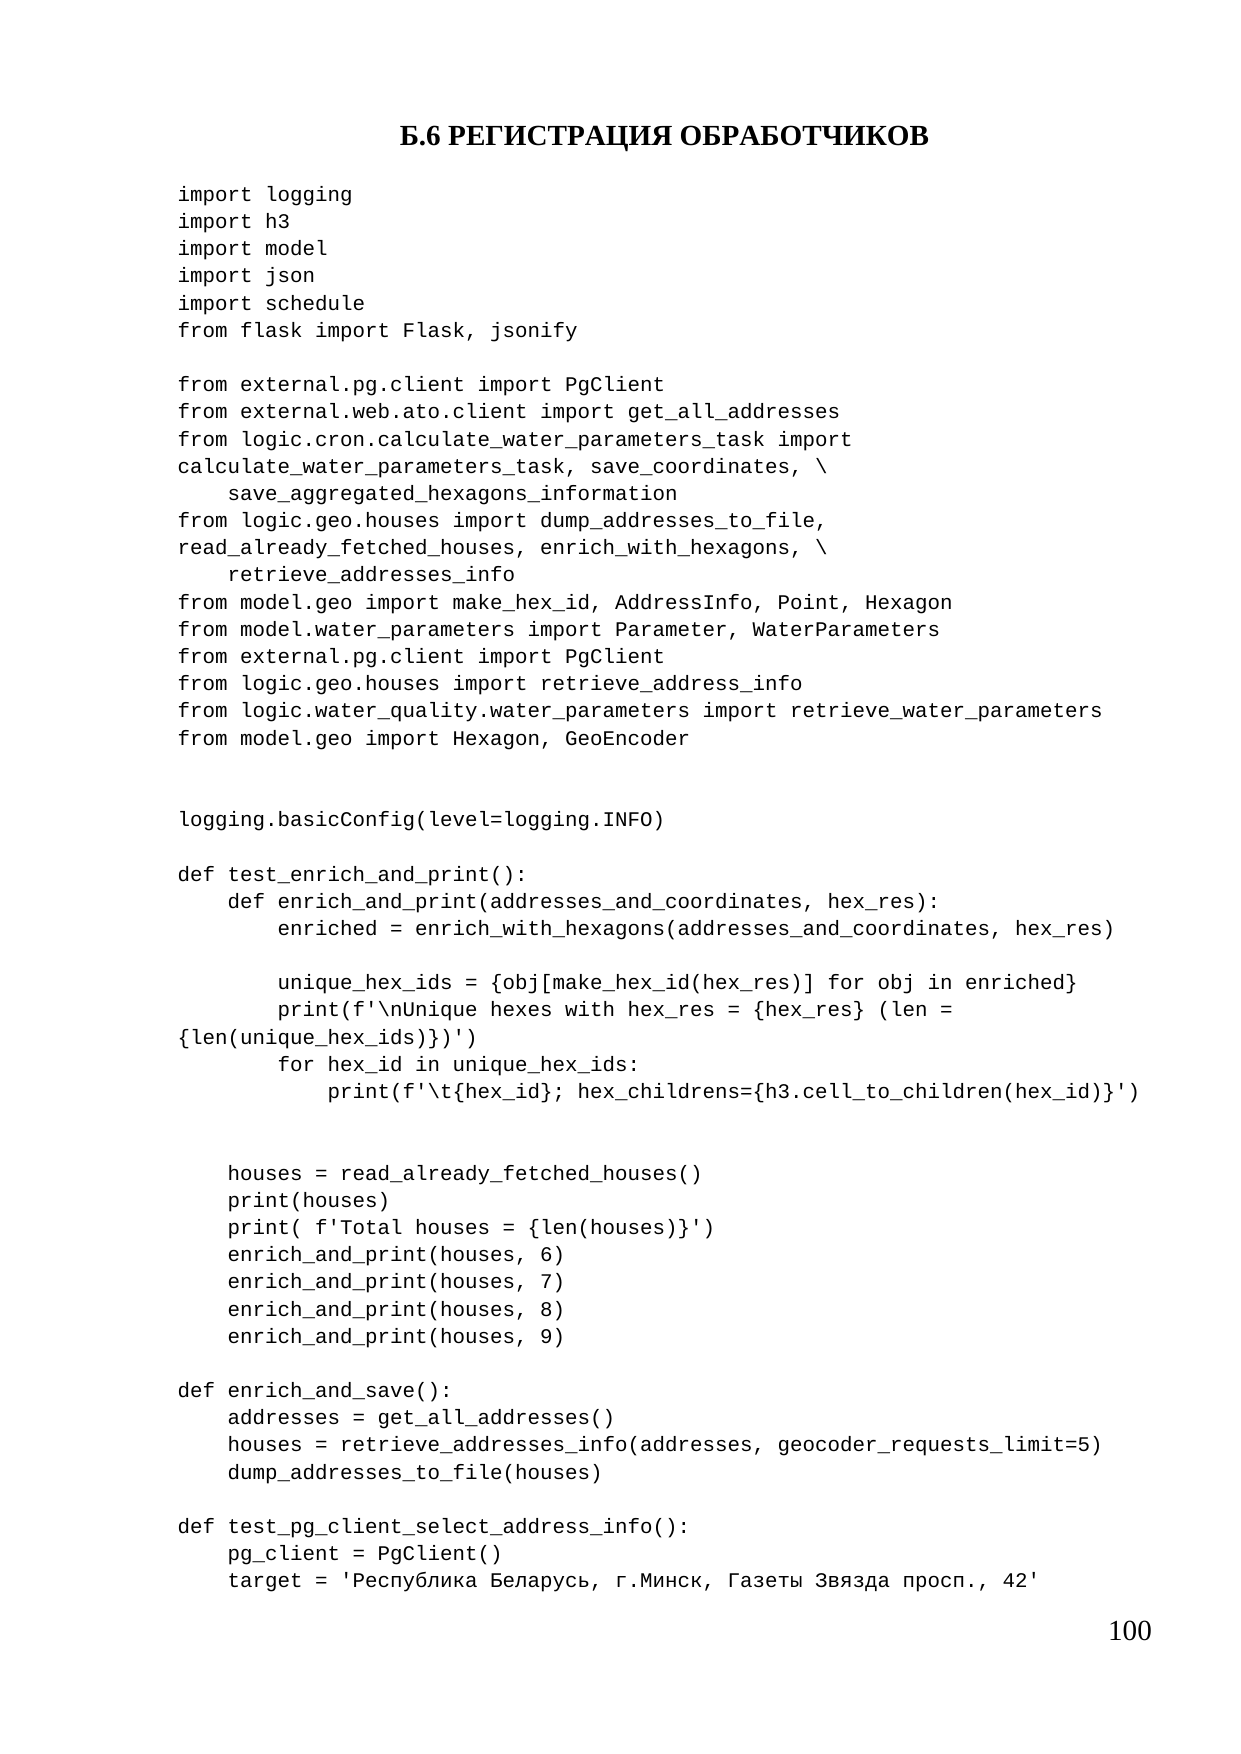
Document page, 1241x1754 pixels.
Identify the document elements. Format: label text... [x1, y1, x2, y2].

text enrich_and_print(houses, 8) [177, 1298, 1152, 1322]
text target = 'Республика Беларусь, г.Минск, Газеты Звязда просп., 42' [177, 1570, 1152, 1594]
text retrieve_addresses_info [177, 564, 1152, 588]
subtitle Б.6 РЕГИСТРАЦИЯ ОБРАБОТЧИКОВ [177, 118, 1152, 152]
text save_aggregated_hexagons_information [177, 483, 1152, 507]
text from logic.geo.houses import dump_addresses_to_file, read_already_fetched_houses, enrich_with_hexagons, \ [177, 510, 1152, 561]
text addresses = get_all_addresses() [177, 1407, 1152, 1431]
text import schedule [177, 293, 1152, 316]
text def enrich_and_print(addresses_and_coordinates, hex_res): [177, 891, 1152, 914]
text from external.pg.client import PgClient [177, 374, 1152, 398]
text from flask import Flask, jsonify [177, 320, 1152, 343]
text print(f'\t{hex_id}; hex_childrens={h3.cell_to_children(hex_id)}') [177, 1081, 1152, 1105]
text enrich_and_print(houses, 6) [177, 1244, 1152, 1268]
text houses = retrieve_addresses_info(addresses, geocoder_requests_limit=5) [177, 1434, 1152, 1458]
text import json [177, 265, 1152, 289]
text import h3 [177, 211, 1152, 235]
text def test_pg_client_select_address_info(): [177, 1516, 1152, 1540]
text unique_hex_ids = {obj[make_hex_id(hex_res)] for obj in enriched} [177, 972, 1152, 996]
text print( f'Total houses = {len(houses)}') [177, 1217, 1152, 1241]
text from external.pg.client import PgClient [177, 646, 1152, 670]
text print(f'\nUnique hexes with hex_res = {hex_res} (len = {len(unique_hex_ids)})') [177, 999, 1152, 1050]
text enriched = enrich_with_hexagons(addresses_and_coordinates, hex_res) [177, 918, 1152, 942]
text pg_client = PgClient() [177, 1543, 1152, 1567]
text enrich_and_print(houses, 7) [177, 1271, 1152, 1295]
text houses = read_already_fetched_houses() [177, 1163, 1152, 1186]
text print(houses) [177, 1190, 1152, 1213]
text import logging [177, 184, 1152, 207]
text def test_enrich_and_print(): [177, 863, 1152, 887]
text from logic.geo.houses import retrieve_address_info [177, 673, 1152, 697]
text for hex_id in unique_hex_ids: [177, 1054, 1152, 1077]
text dump_addresses_to_file(houses) [177, 1462, 1152, 1485]
text def enrich_and_save(): [177, 1380, 1152, 1404]
text from model.geo import Hexagon, GeoEncoder [177, 728, 1152, 751]
text from logic.cron.calculate_water_parameters_task import calculate_water_parameters_task, save_coordinates, \ [177, 428, 1152, 479]
text from logic.water_quality.water_parameters import retrieve_water_parameters [177, 700, 1152, 724]
text from model.water_parameters import Parameter, WaterParameters [177, 619, 1152, 642]
text from model.geo import make_hex_id, AddressInfo, Point, Hexagon [177, 592, 1152, 615]
text import model [177, 238, 1152, 262]
text enrich_and_print(houses, 9) [177, 1326, 1152, 1349]
text logging.basicConfig(level=logging.INFO) [177, 809, 1152, 833]
text from external.web.ato.client import get_all_addresses [177, 401, 1152, 425]
